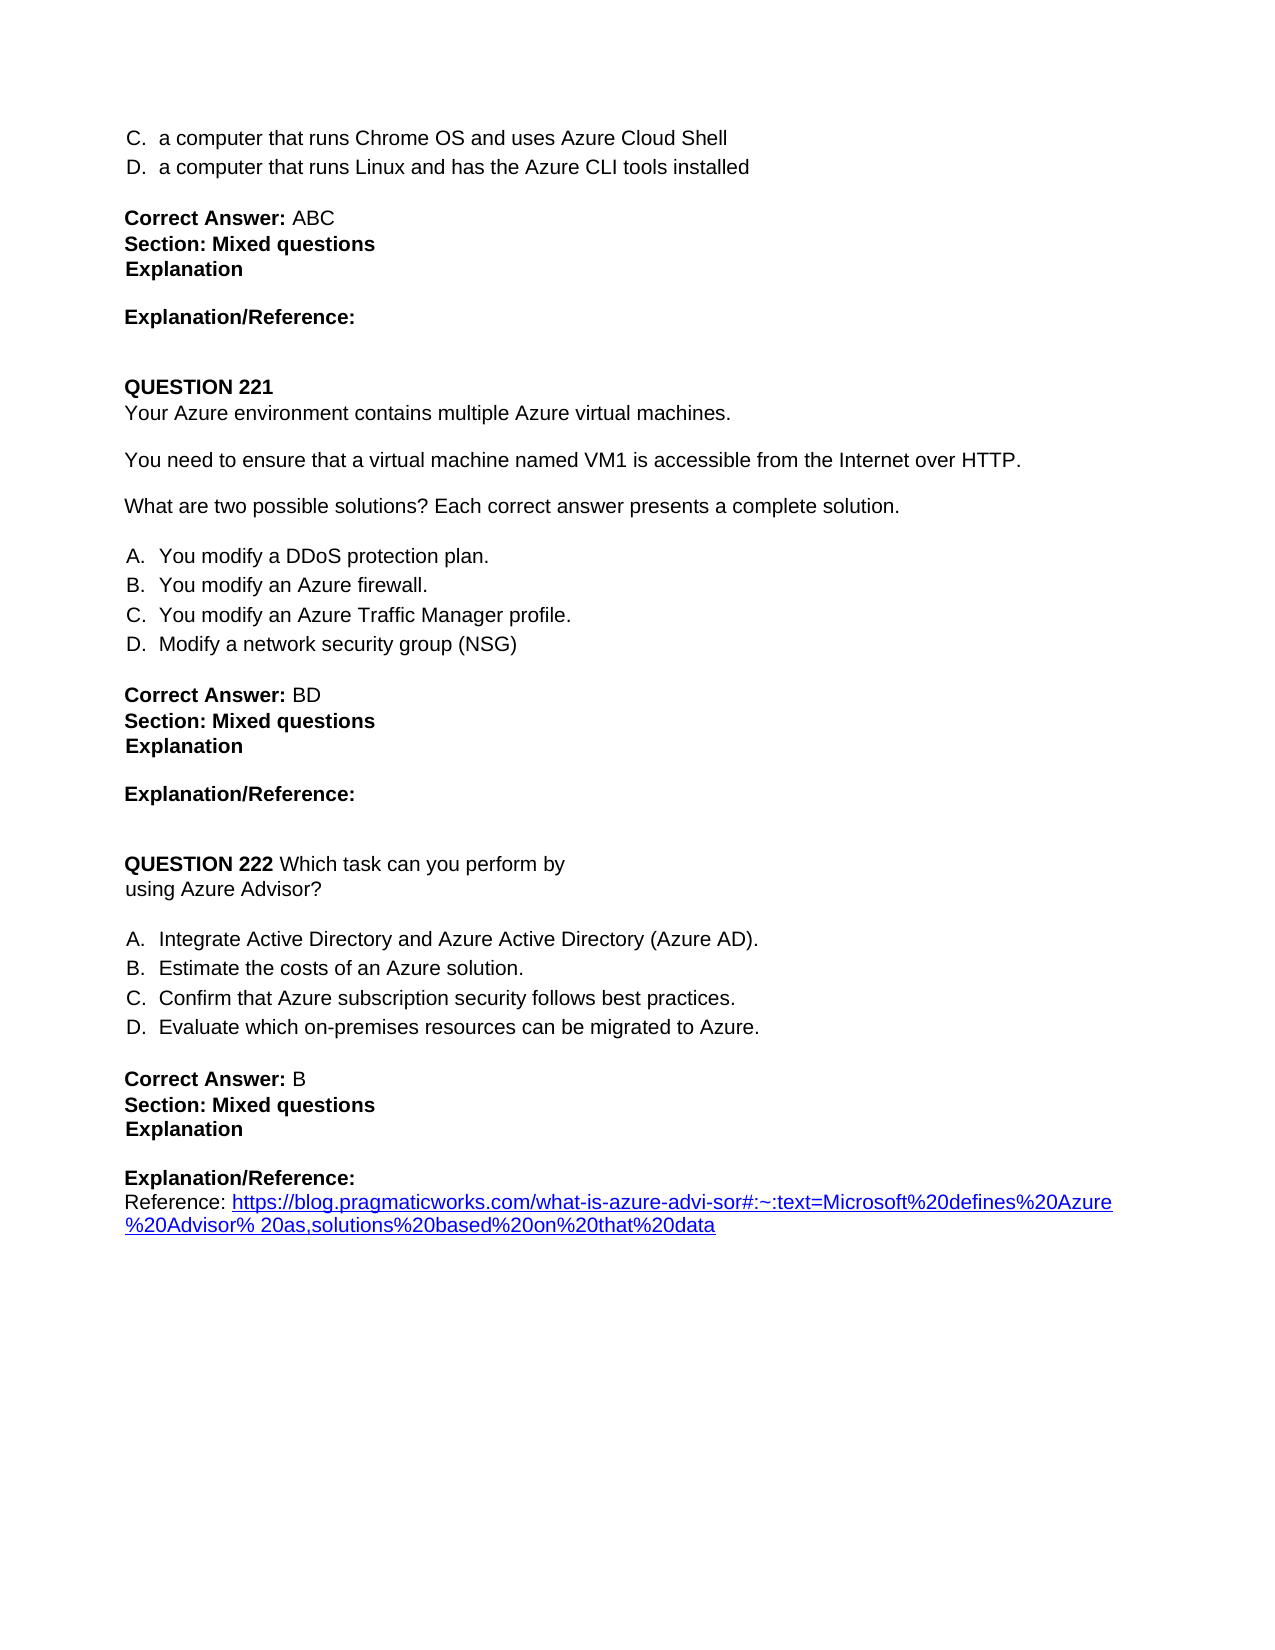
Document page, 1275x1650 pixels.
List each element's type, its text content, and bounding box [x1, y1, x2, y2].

list Estimate the costs of an Azure solution. [126, 956, 1143, 980]
list You modify a DDoS protection plan. [126, 543, 1143, 567]
list You modify an Azure firewall. [126, 573, 1143, 597]
list Evaluate which on-premises resources can be migrated to Azure. [126, 1015, 1143, 1039]
list Integrate Active Directory and Azure Active Directory (Azure AD). [126, 927, 1143, 951]
text QUESTION 221 [124, 375, 612, 399]
text Explanation/Reference: [124, 782, 612, 806]
text What are two possible solutions? Each correct answer presents a complete solution. [124, 494, 1143, 518]
text Section: Mixed questions Explanation [124, 232, 494, 281]
list Modify a network security group (NSG) [126, 632, 1143, 656]
text Section: Mixed questions Explanation [124, 709, 494, 758]
text You need to ensure that a virtual machine named VM1 is accessible from the Internet over HTTP. [124, 447, 1143, 471]
list You modify an Azure Traffic Manager profile. [126, 602, 1143, 626]
text Correct Answer: B [124, 1066, 612, 1090]
text Your Azure environment contains multiple Azure virtual machines. [124, 401, 1143, 425]
text Explanation/Reference: [124, 1165, 612, 1189]
text Correct Answer: ABC [124, 206, 612, 230]
text QUESTION 222 Which task can you perform by using Azure Advisor? [124, 852, 612, 901]
list a computer that runs Linux and has the Azure CLI tools installed [126, 155, 1143, 179]
text Reference: https://blog.pragmaticworks.com/what-is-azure-advi-sor#:~:text=Microsoft%20defines%20Azure%20Advisor% 20as,solutions%20based%20on%20that%20data [124, 1191, 1145, 1237]
list a computer that runs Chrome OS and uses Azure Cloud Shell [126, 126, 1143, 149]
text Explanation/Reference: [124, 305, 612, 329]
text Section: Mixed questions Explanation [124, 1092, 494, 1141]
text Correct Answer: BD [124, 683, 612, 707]
list Confirm that Azure subscription security follows best practices. [126, 986, 1143, 1010]
